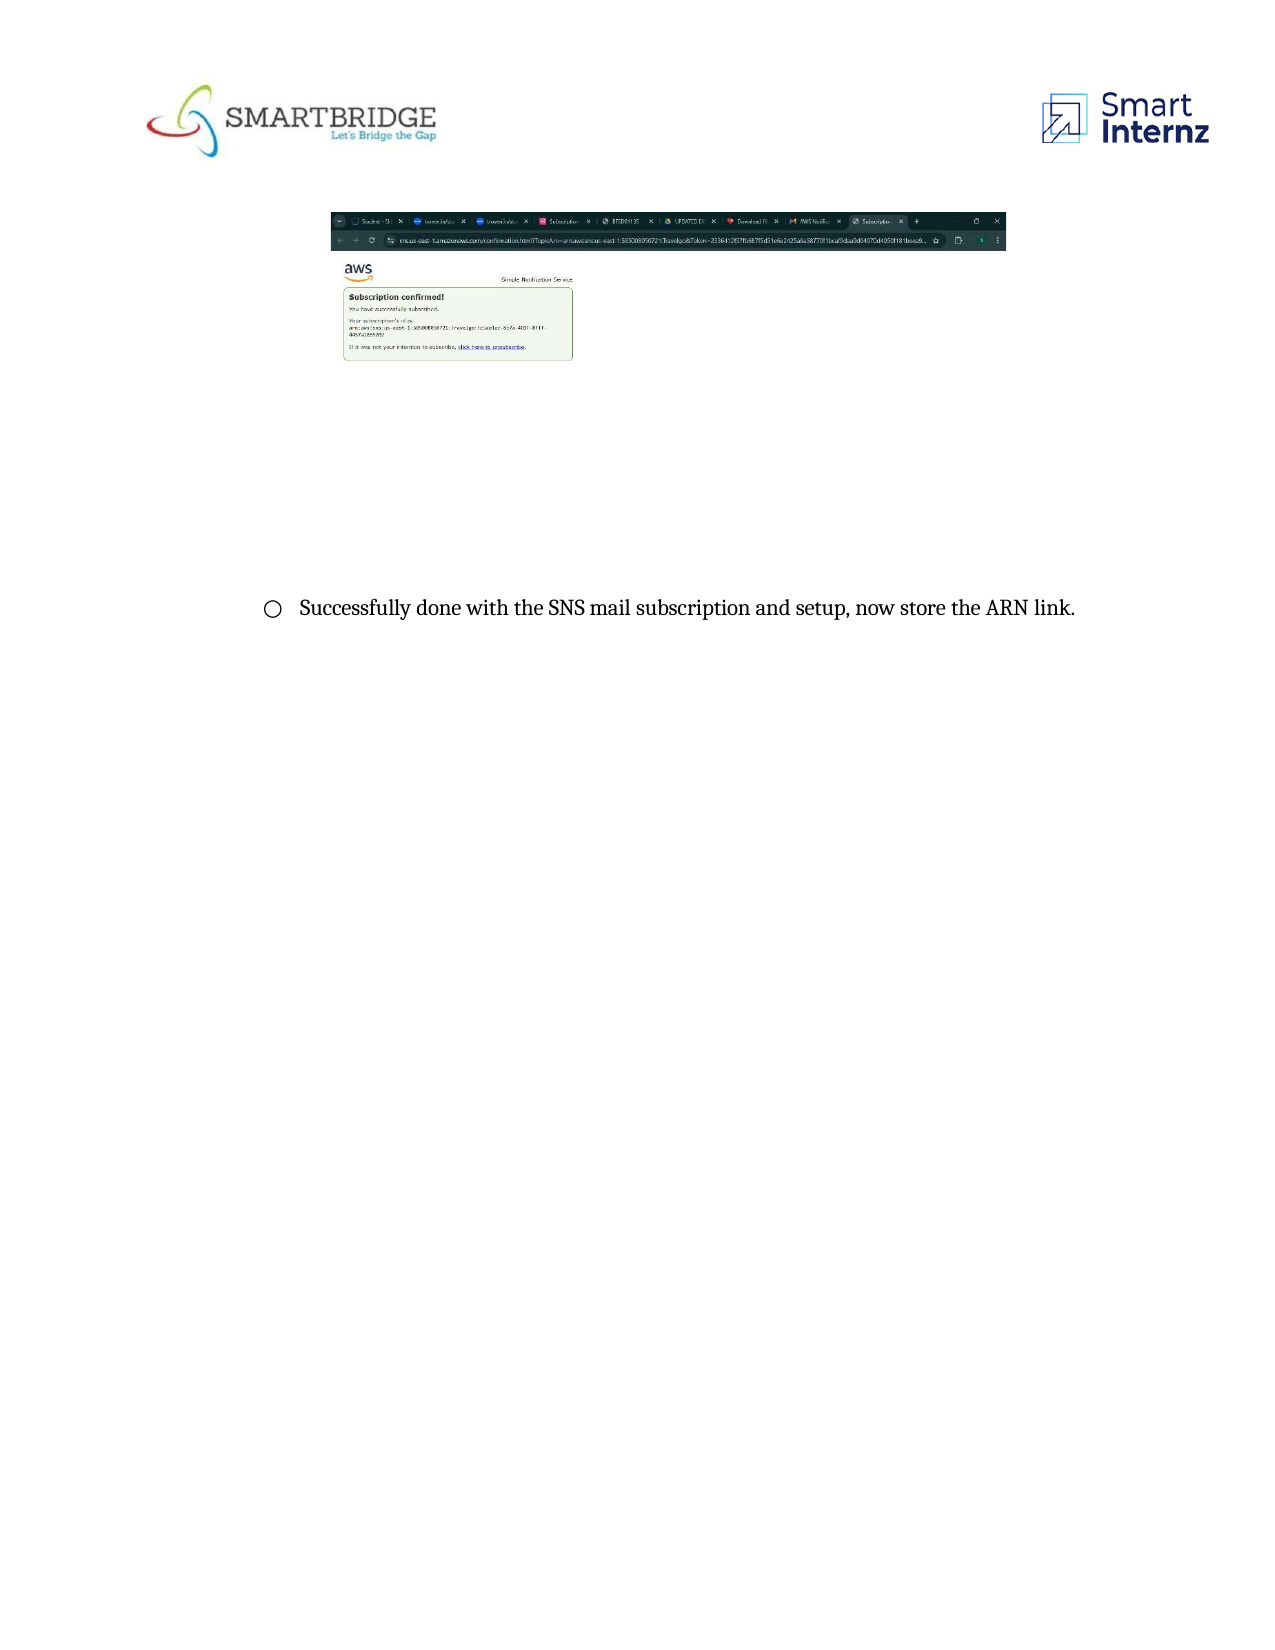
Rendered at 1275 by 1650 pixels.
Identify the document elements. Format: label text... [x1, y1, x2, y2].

list Successfully done with the SNS mail subscription and setup, now store the ARN link. [263, 591, 1275, 622]
picture [1042, 92, 1209, 143]
picture [330, 212, 1007, 361]
picture [143, 78, 439, 161]
